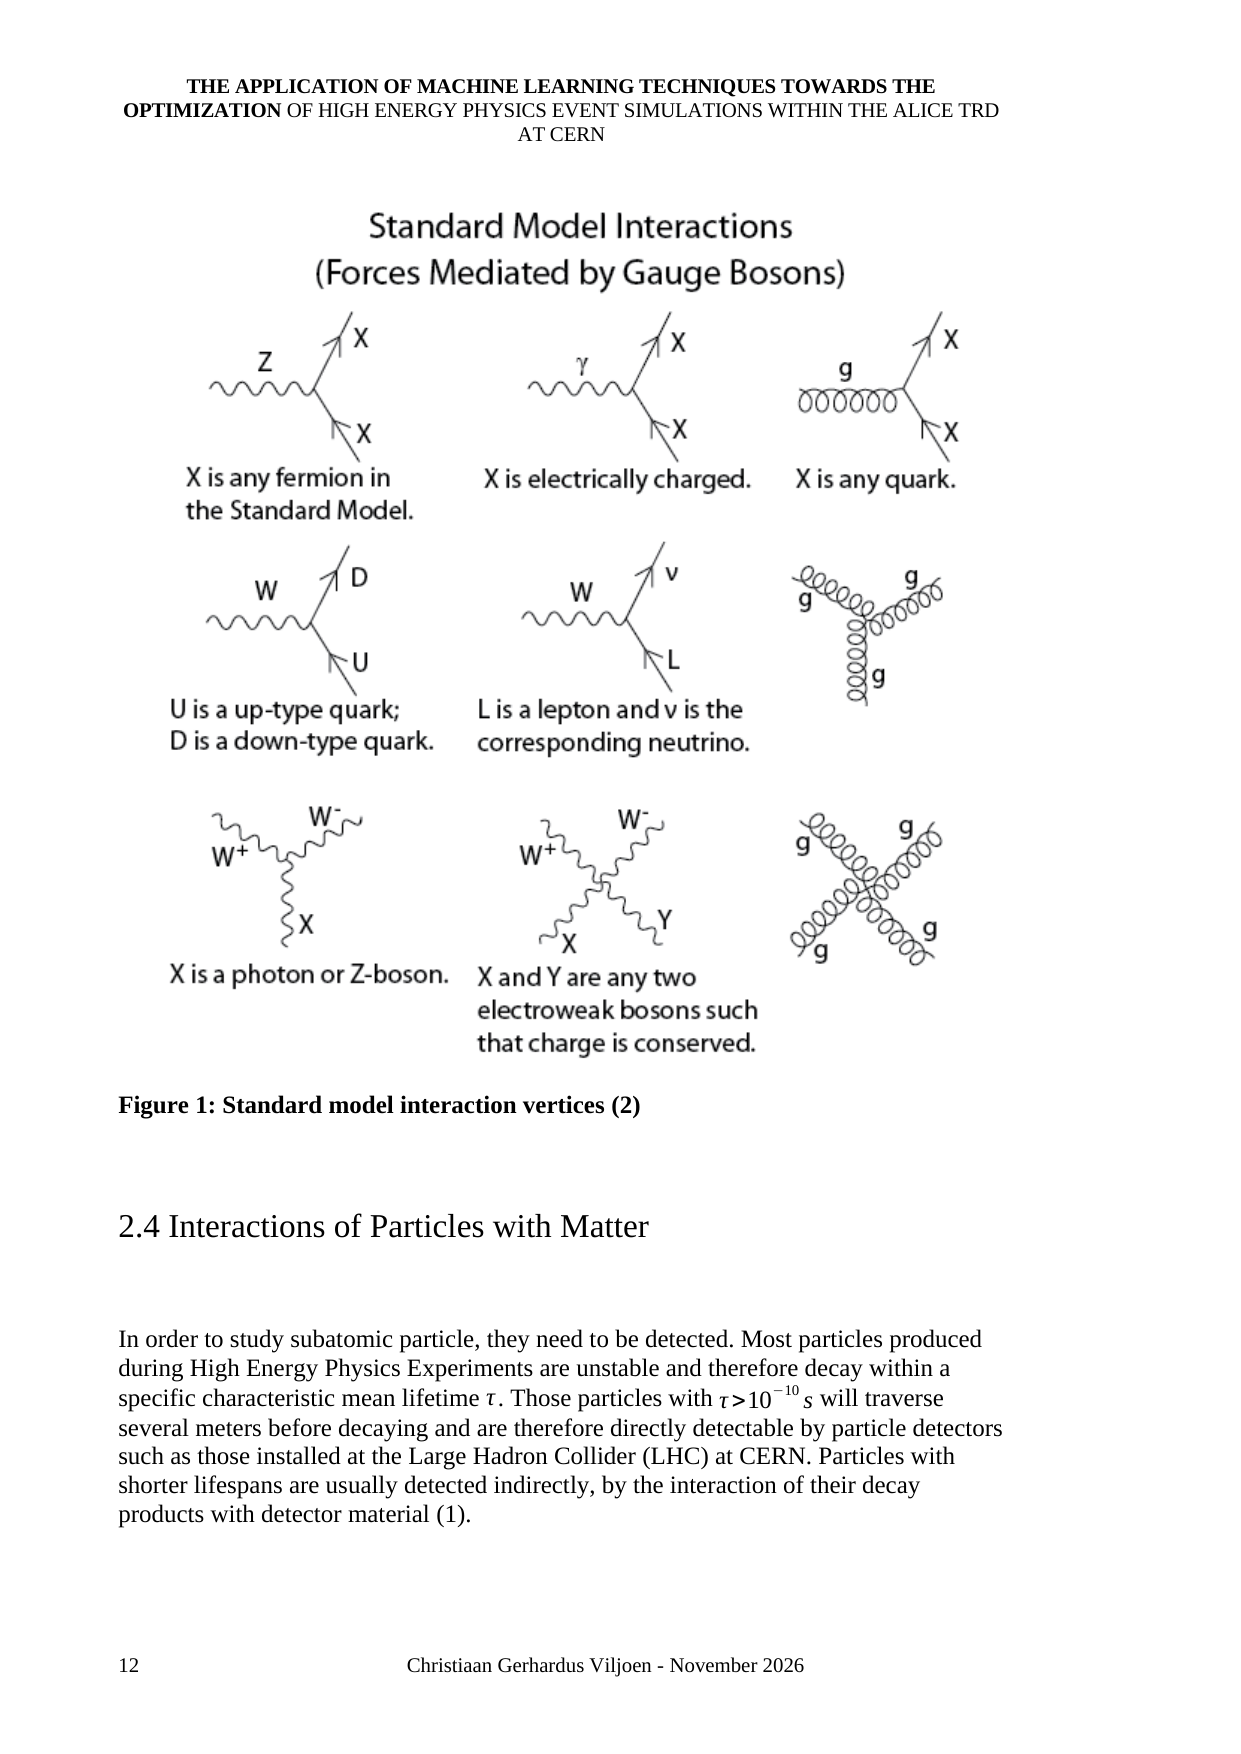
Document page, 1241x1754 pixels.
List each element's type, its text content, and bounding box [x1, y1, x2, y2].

text In order to study subatomic particle, they need to be detected. Most particles produced during High Energy Physics Experiments are unstable and therefore decay within a specific characteristic mean lifetime . Those particles with will traverse several meters before decaying and are therefore directly detectable by particle detectors such as those installed at the Large Hadron Collider (LHC) at CERN. Particles with shorter lifespans are usually detected indirectly, by the interaction of their decay products with detector material. [118, 1324, 1004, 1528]
text Figure 1: Standard model interaction vertices [118, 1091, 1004, 1119]
picture [118, 183, 1004, 1091]
subtitle Interactions of Particles with Matter [118, 1206, 1004, 1244]
